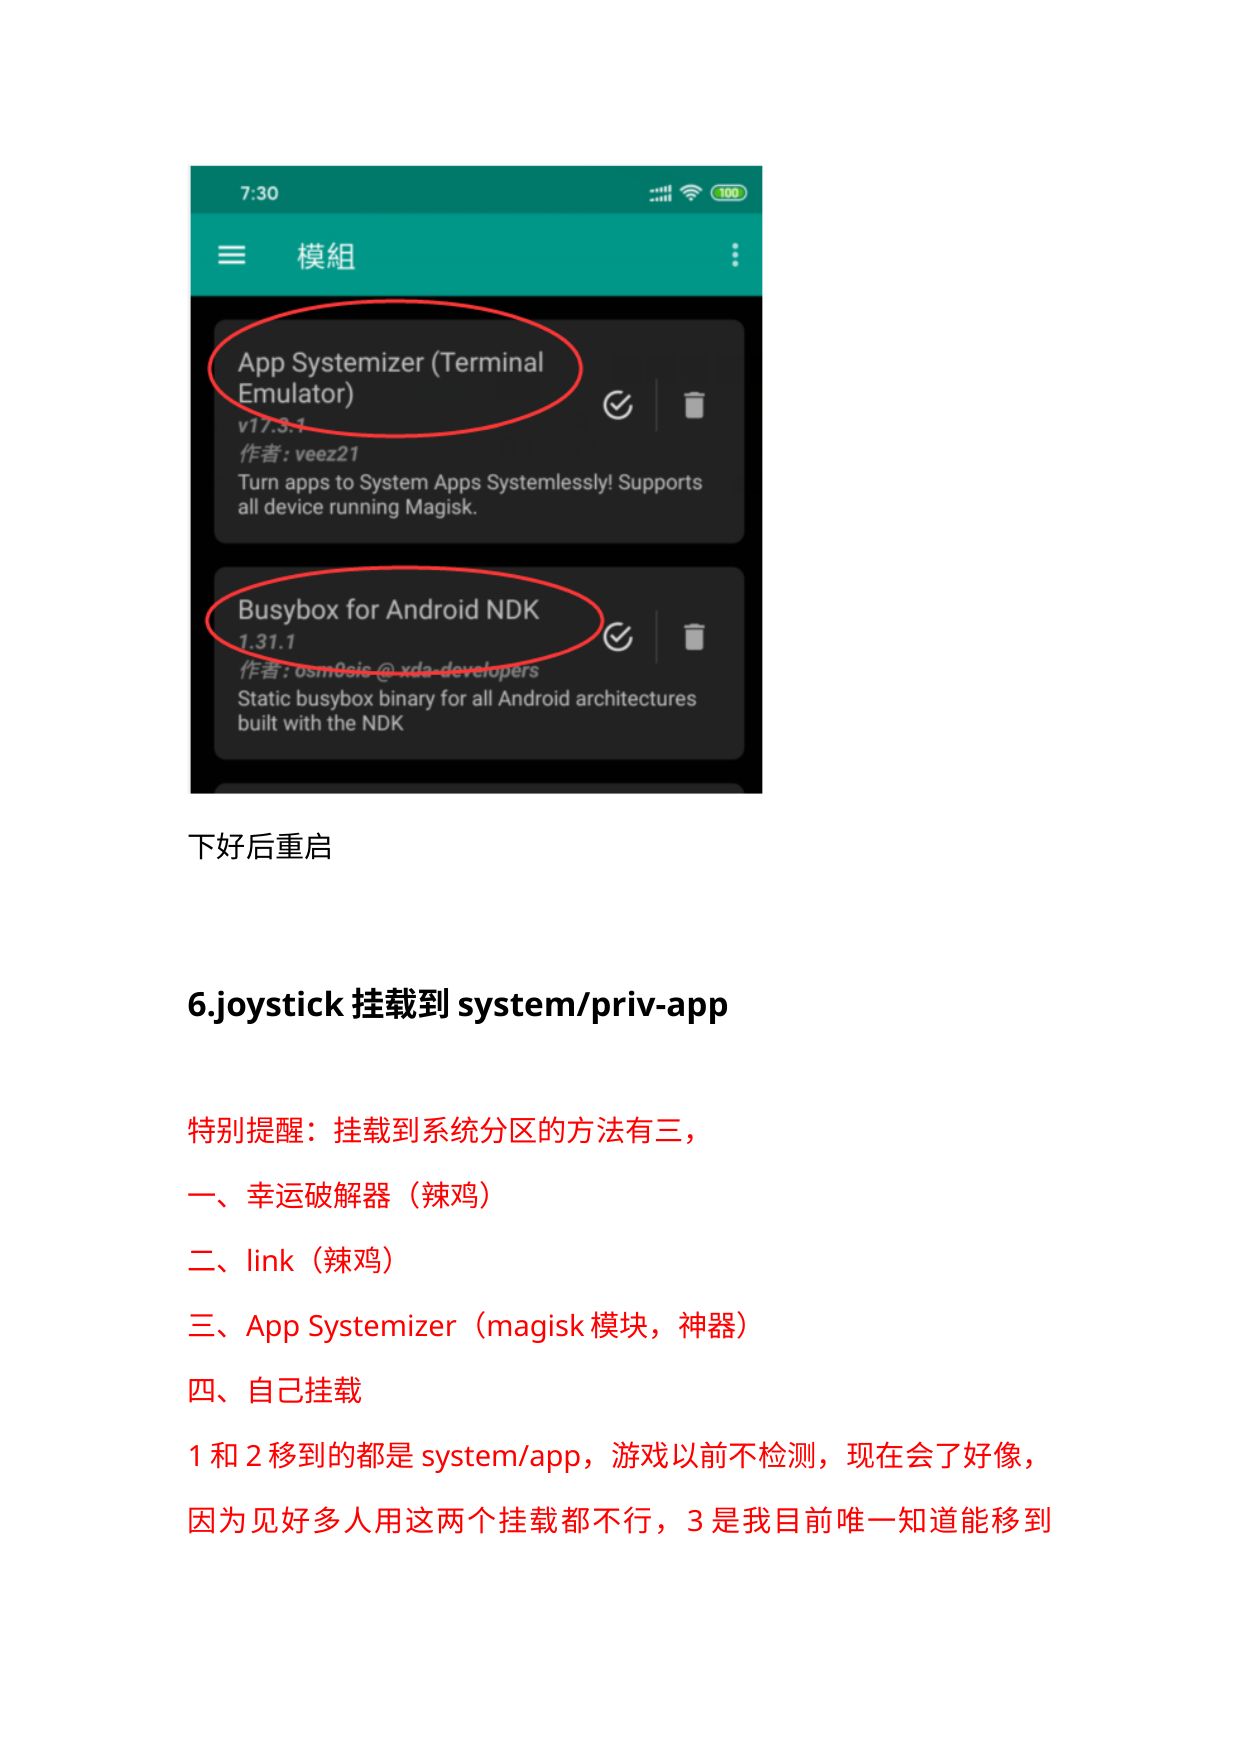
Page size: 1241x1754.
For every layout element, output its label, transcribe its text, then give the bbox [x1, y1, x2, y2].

text 特别提醒：挂载到系统分区的方法有三， [187, 1096, 1053, 1161]
subtitle 6.joystick挂载到system/priv-app [187, 969, 1053, 1034]
picture [187, 162, 763, 795]
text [187, 1421, 1053, 1551]
text 一、幸运破解器（辣鸡） [187, 1161, 1053, 1226]
text 下好后重启 [187, 812, 1053, 877]
text 三、App Systemizer（magisk模块，神器） [187, 1291, 1053, 1356]
text 二、link（辣鸡） [187, 1226, 1053, 1291]
text 四、自己挂载 [187, 1356, 1053, 1421]
